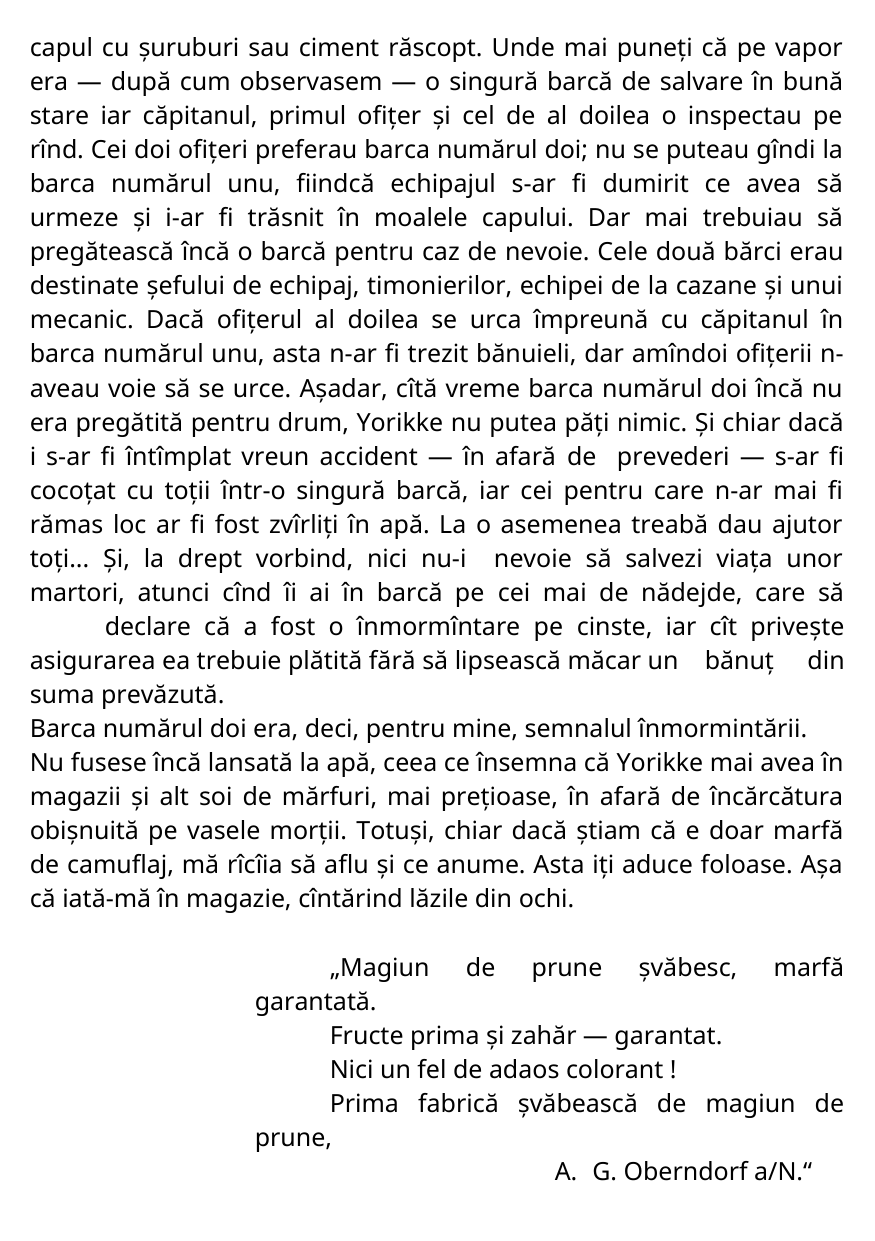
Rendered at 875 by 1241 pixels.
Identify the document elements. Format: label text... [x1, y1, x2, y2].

text Prima fabrică şvăbească de magiun de prune, [254, 1086, 844, 1154]
text Nici un fel de adaos colorant ! [254, 1051, 844, 1086]
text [29, 29, 844, 711]
text Fructe prima şi zahăr — garantat. [254, 1017, 844, 1051]
text Nu fusese încă lansată la apă, ceea ce însemna că Yorikke mai avea în magazii şi alt soi de mărfuri, mai preţioase, în afară de încărcătura obişnuită pe vasele morţii. Totuşi, chiar dacă ştiam că e doar marfă de camuflaj, mă rîcîia să aflu şi ce anume. Asta iţi aduce foloase. Aşa că iată-mă în magazie, cîntărind lăzile din ochi. [29, 745, 844, 915]
text Barca numărul doi era, deci, pentru mine, semnalul înmormintării. [29, 711, 844, 745]
list G. Oberndorf a/N.“ [554, 1154, 844, 1188]
text „Magiun de prune şvăbesc, marfă garantată. [254, 949, 844, 1017]
